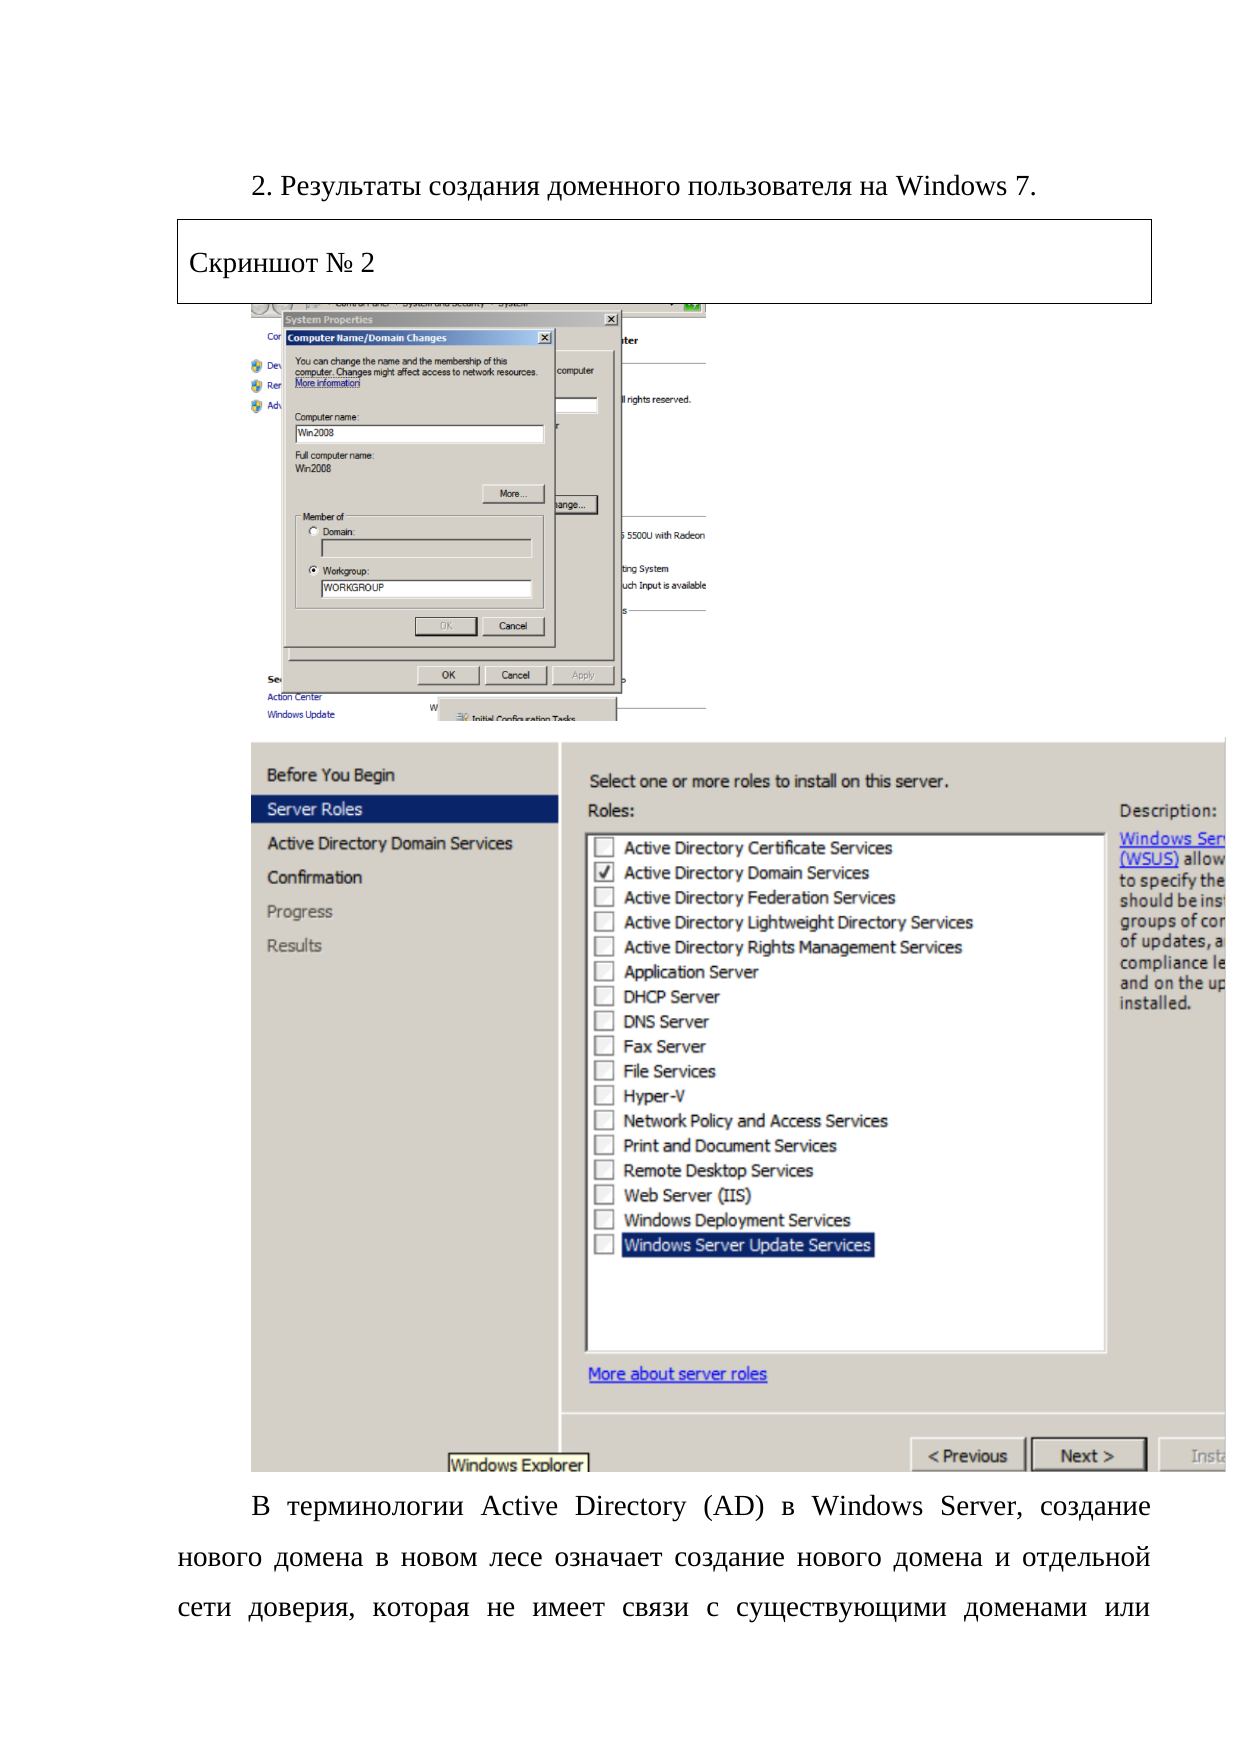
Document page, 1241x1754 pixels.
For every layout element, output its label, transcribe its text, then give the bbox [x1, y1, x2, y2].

picture [251, 304, 706, 721]
table_header Скриншот № 2 [178, 220, 1151, 303]
picture [251, 737, 1226, 1472]
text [177, 1488, 1152, 1623]
text 2. Результаты создания доменного пользователя на Windows 7. [177, 168, 1152, 202]
